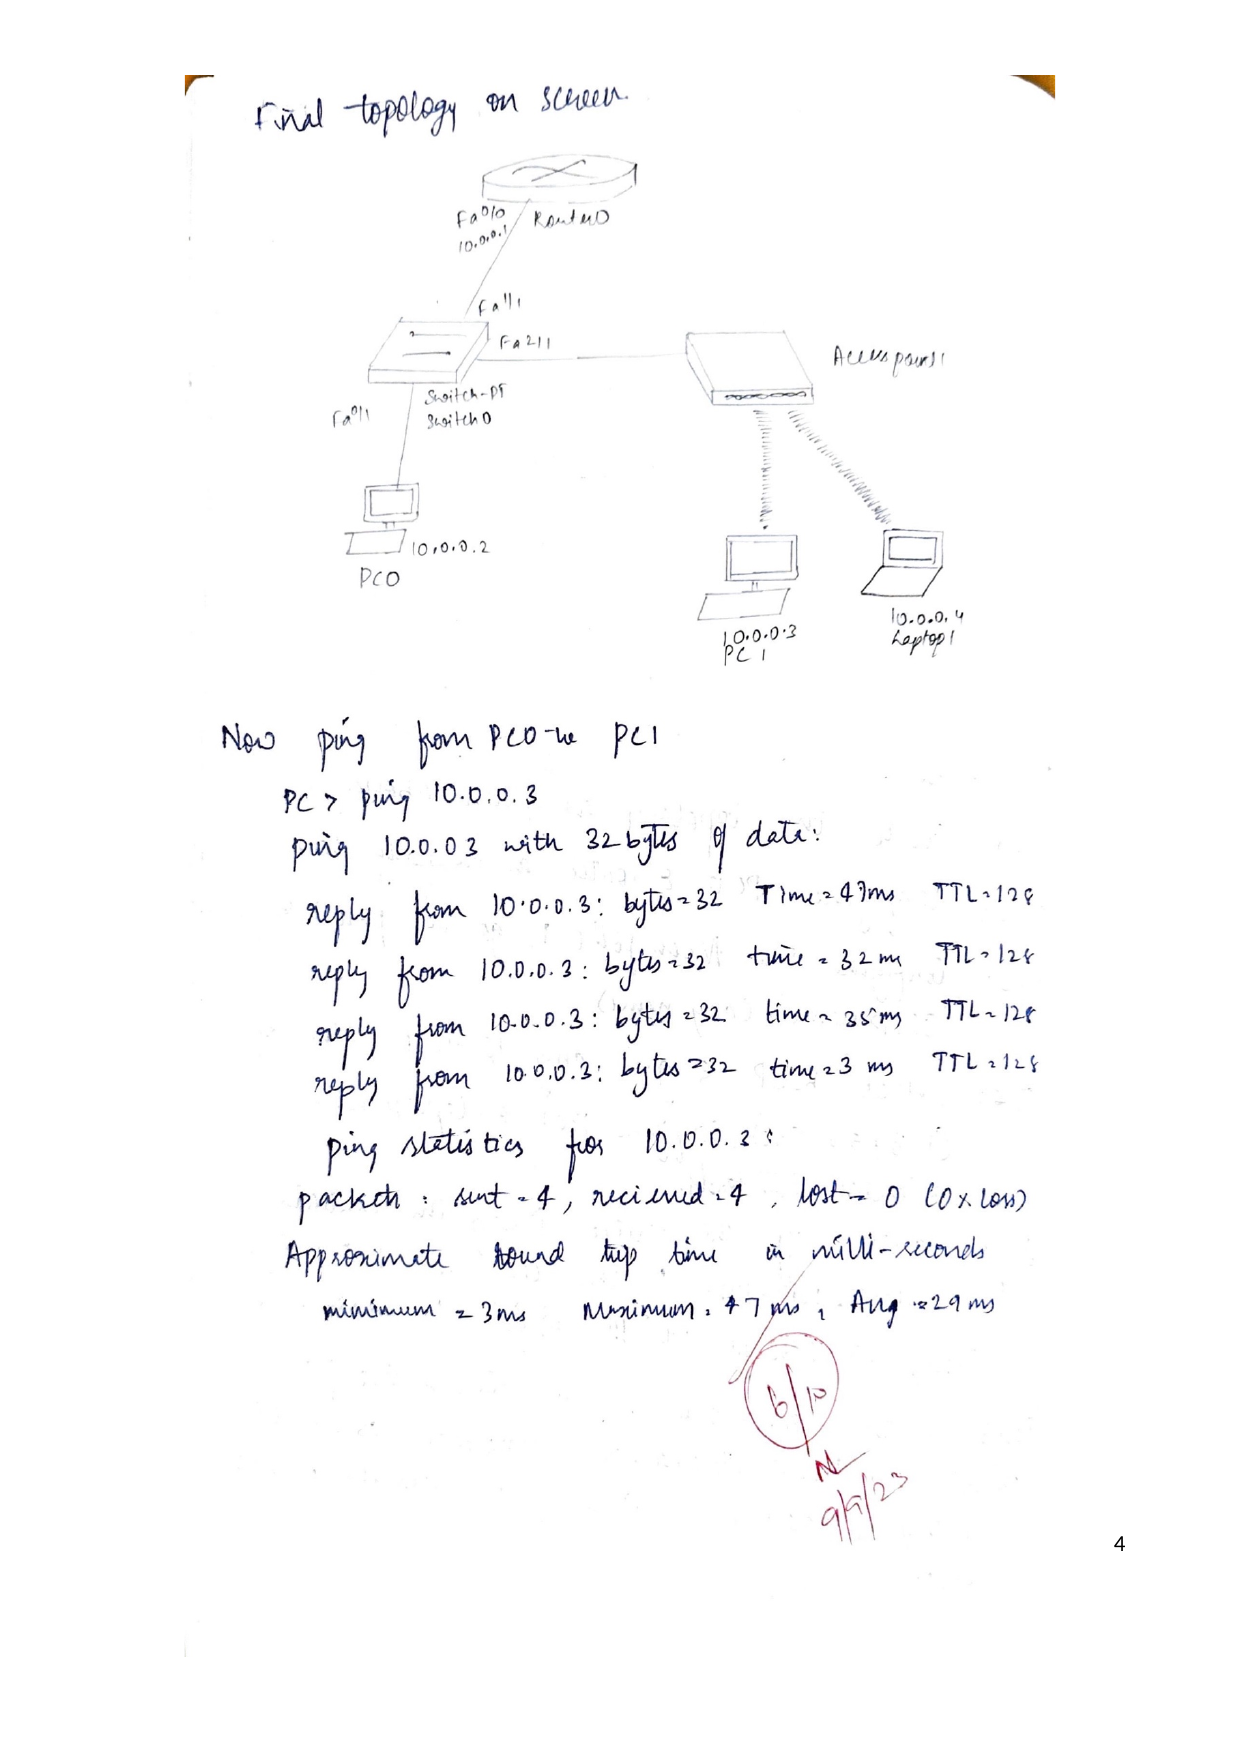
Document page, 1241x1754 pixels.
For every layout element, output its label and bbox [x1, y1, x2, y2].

picture [184, 75, 1056, 1657]
